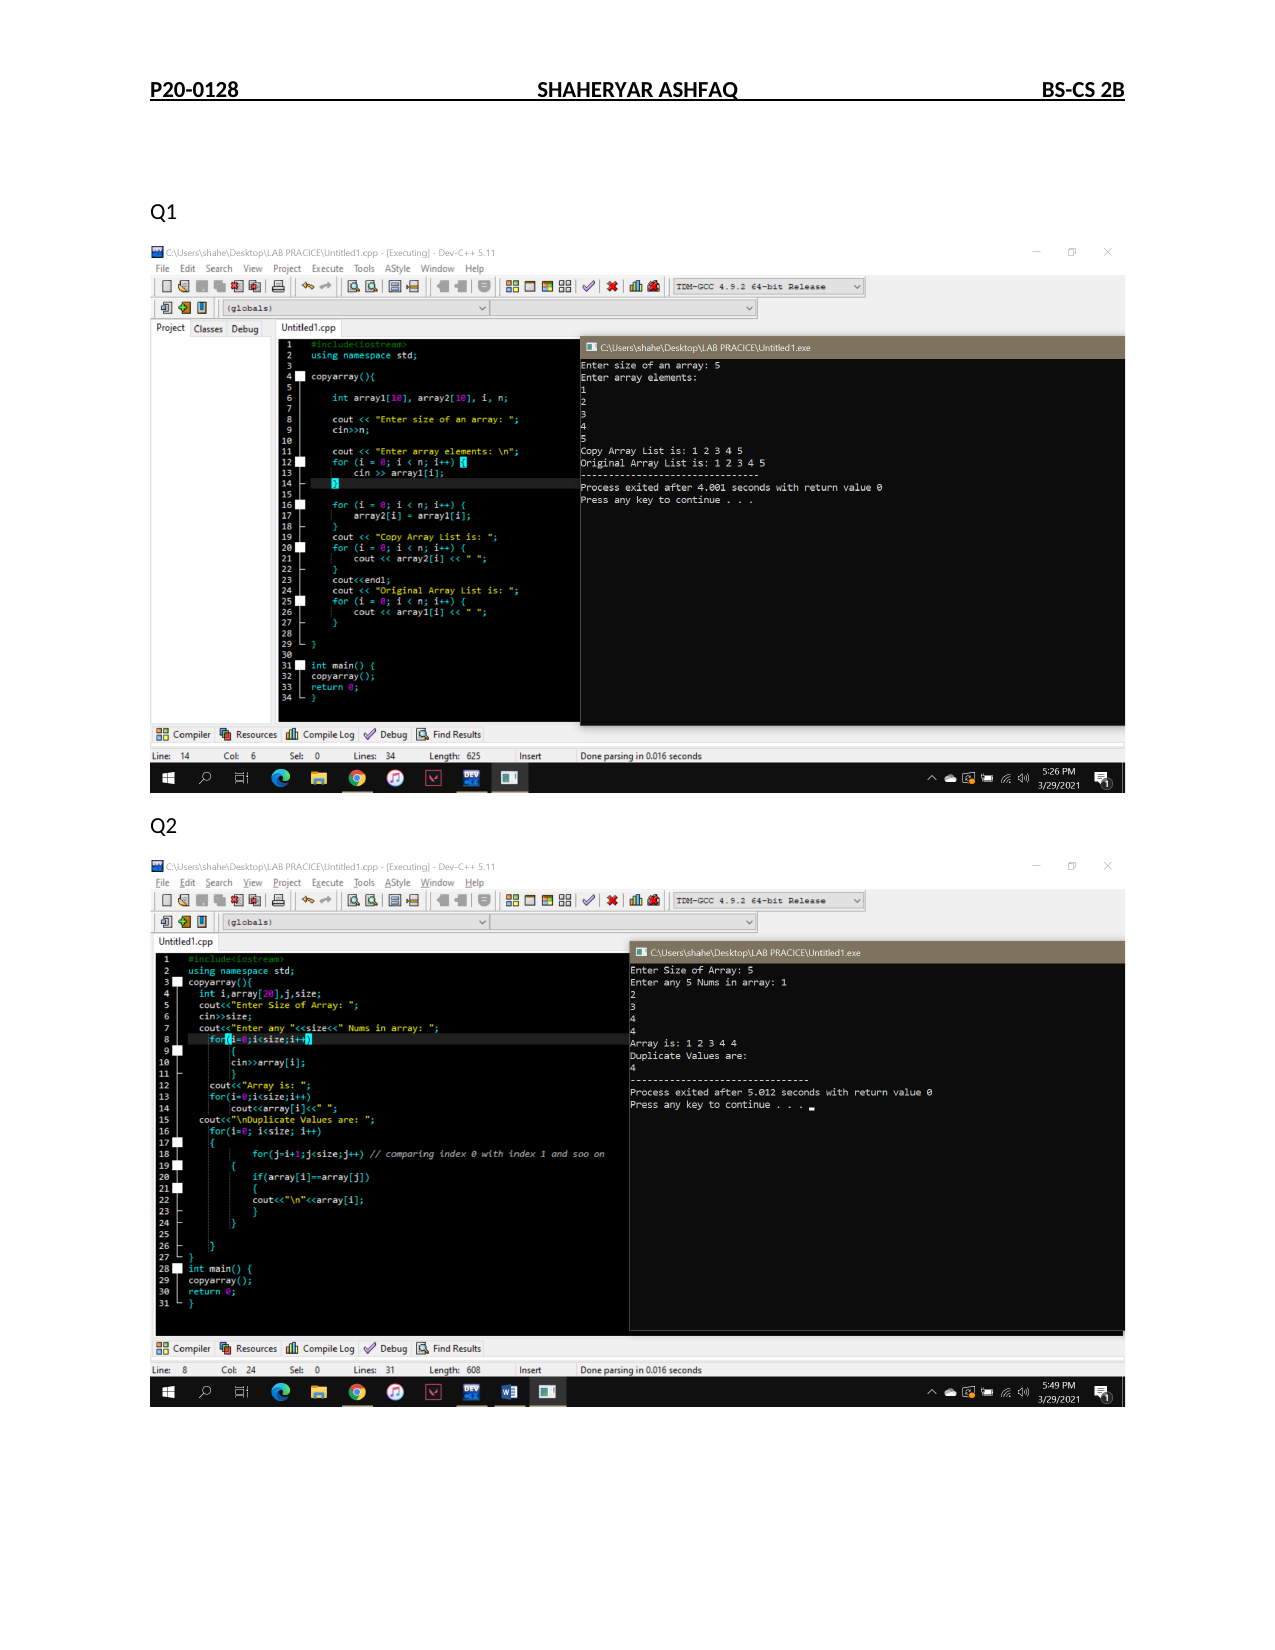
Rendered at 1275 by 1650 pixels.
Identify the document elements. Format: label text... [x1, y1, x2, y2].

text Q2 [150, 811, 1125, 839]
picture [150, 857, 1125, 1407]
picture [150, 243, 1125, 793]
text Q1 [150, 197, 1125, 225]
